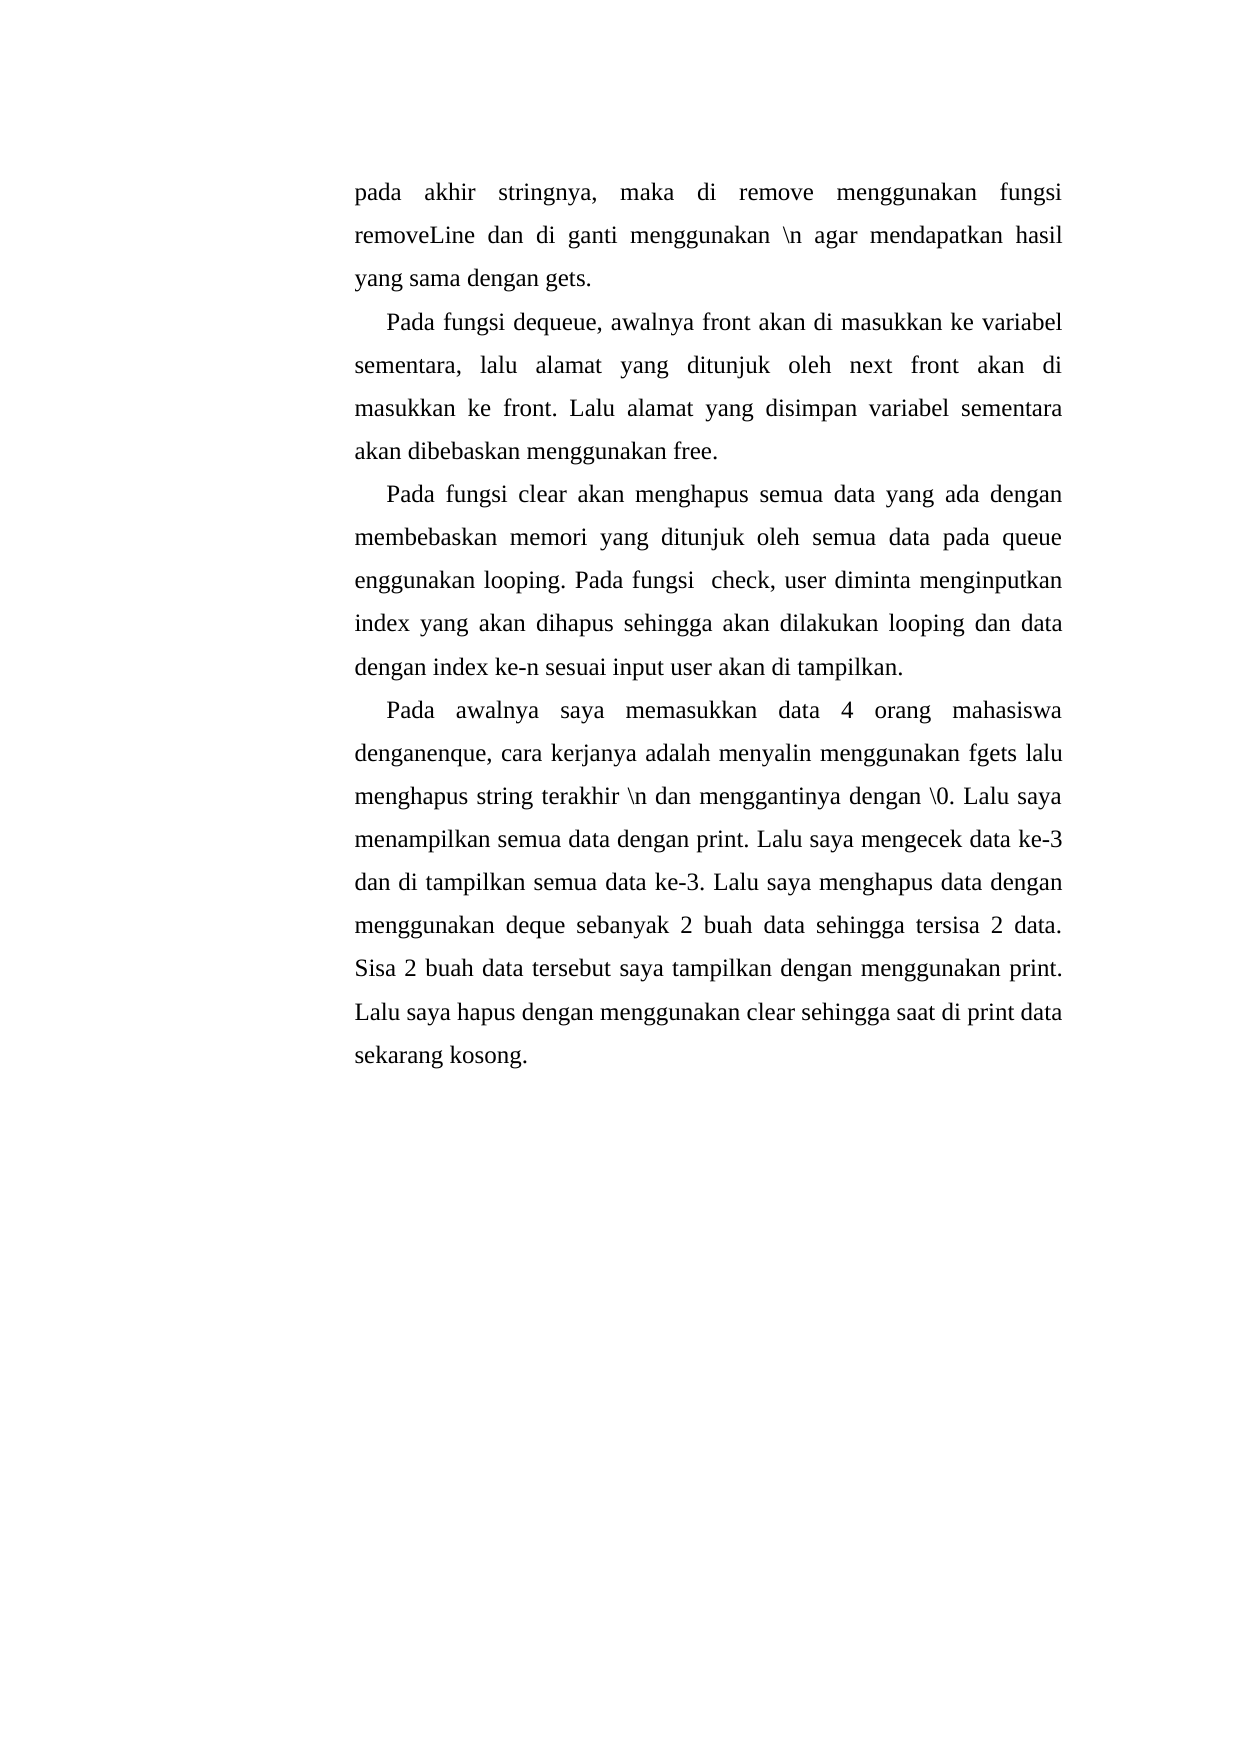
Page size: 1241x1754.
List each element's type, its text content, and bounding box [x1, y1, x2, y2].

list Pada fungsi clear akan menghapus semua data yang ada dengan membebaskan memori yang ditunjuk oleh semua data pada queue enggunakan looping. Pada fungsi check, user diminta menginputkan index yang akan dihapus sehingga akan dilakukan looping dan data dengan index ke-n sesuai input user akan di tampilkan. [354, 479, 1063, 680]
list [354, 177, 1063, 292]
list Pada fungsi dequeue, awalnya front akan di masukkan ke variabel sementara, lalu alamat yang ditunjuk oleh next front akan di masukkan ke front. Lalu alamat yang disimpan variabel sementara akan dibebaskan menggunakan free. [354, 307, 1063, 465]
list Pada awalnya saya memasukkan data 4 orang mahasiswa denganenque, cara kerjanya adalah menyalin menggunakan fgets lalu menghapus string terakhir \n dan menggantinya dengan \0. Lalu saya menampilkan semua data dengan print. Lalu saya mengecek data ke-3 dan di tampilkan semua data ke-3. Lalu saya menghapus data dengan menggunakan deque sebanyak 2 buah data sehingga tersisa 2 data. Sisa 2 buah data tersebut saya tampilkan dengan menggunakan print. Lalu saya hapus dengan menggunakan clear sehingga saat di print data sekarang kosong. [354, 695, 1063, 1068]
